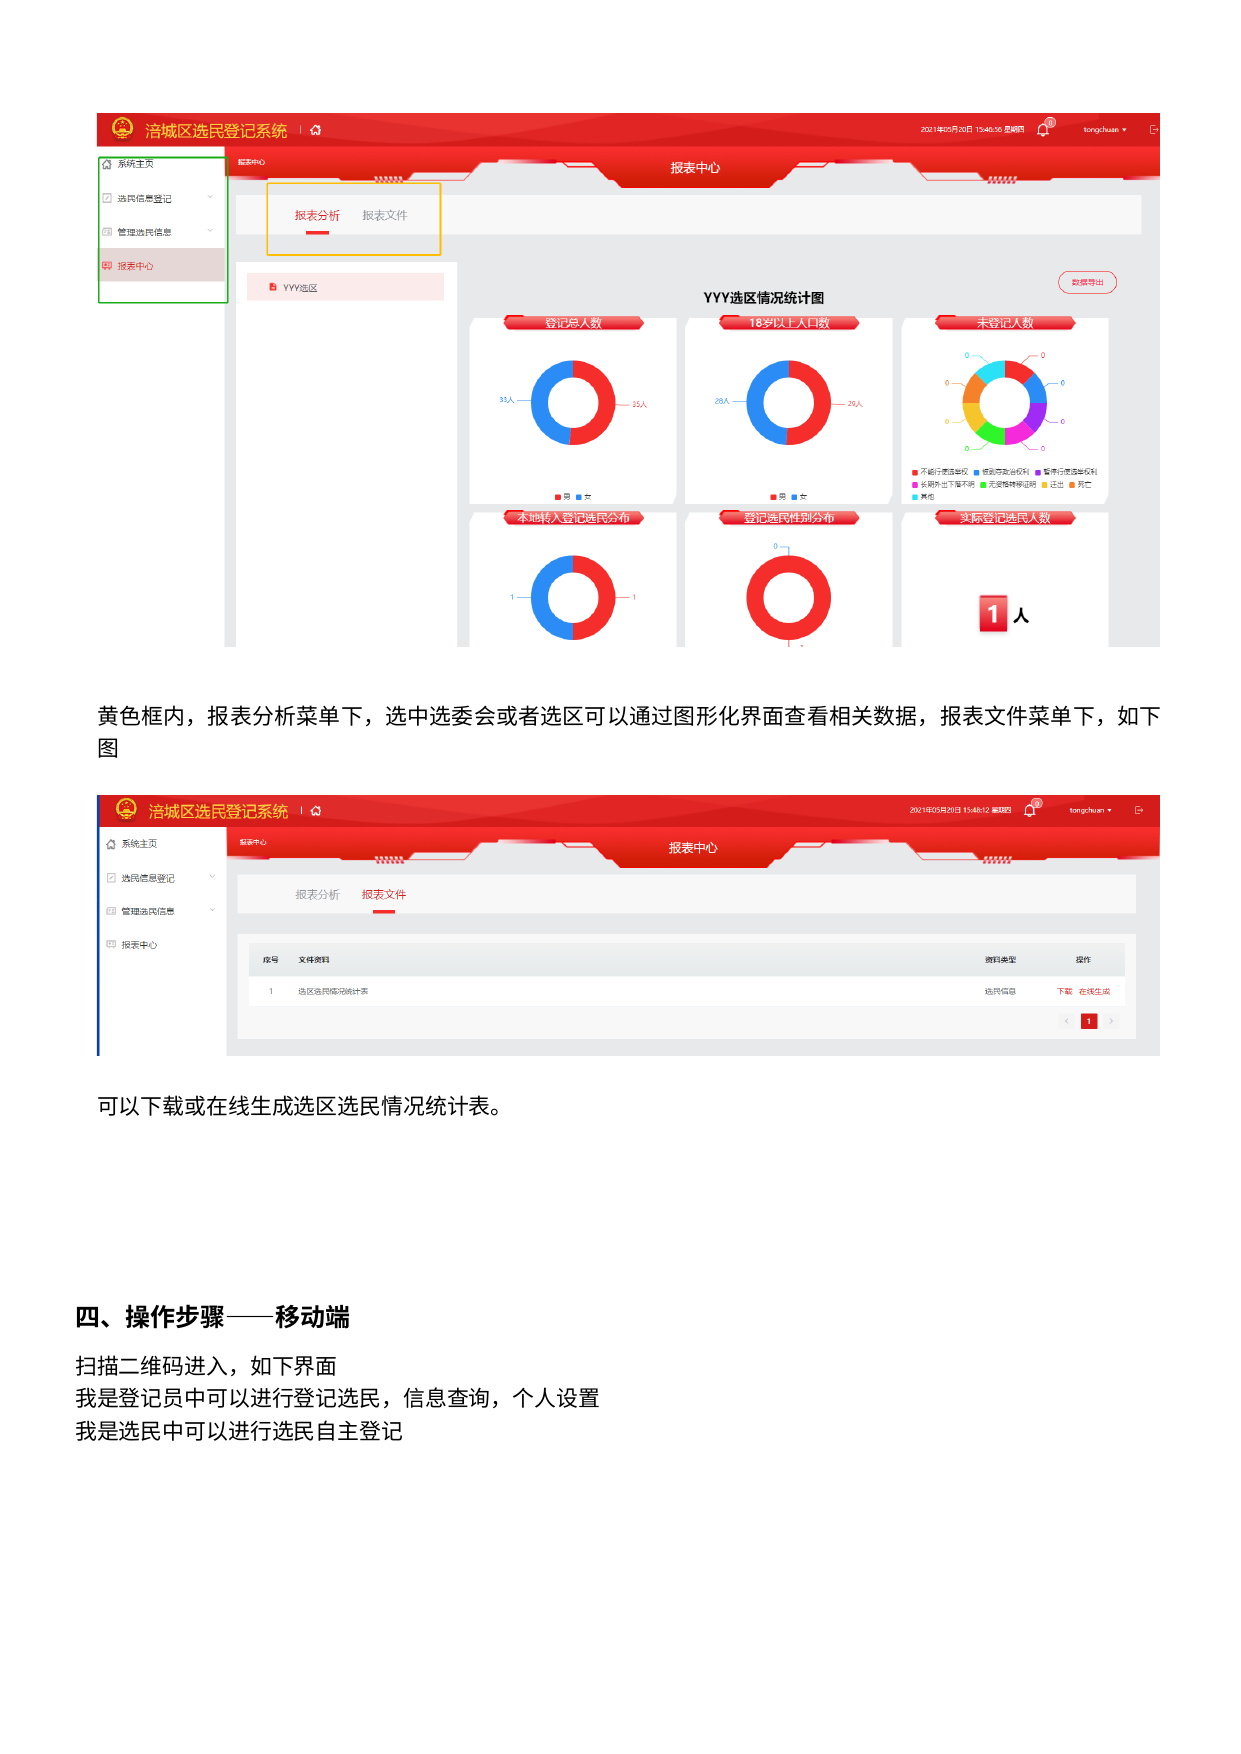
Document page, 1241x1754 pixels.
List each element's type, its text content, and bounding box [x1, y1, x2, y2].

text 扫描二维码进入，如下界面 [75, 1348, 1165, 1381]
text 我是选民中可以进行选民自主登记 [75, 1413, 1165, 1446]
picture [96, 795, 1160, 1056]
picture [96, 113, 1160, 647]
text 四、操作步骤——移动端 [75, 1251, 1165, 1348]
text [97, 81, 1165, 763]
text 我是登记员中可以进行登记选民，信息查询，个人设置 [75, 1381, 1165, 1413]
